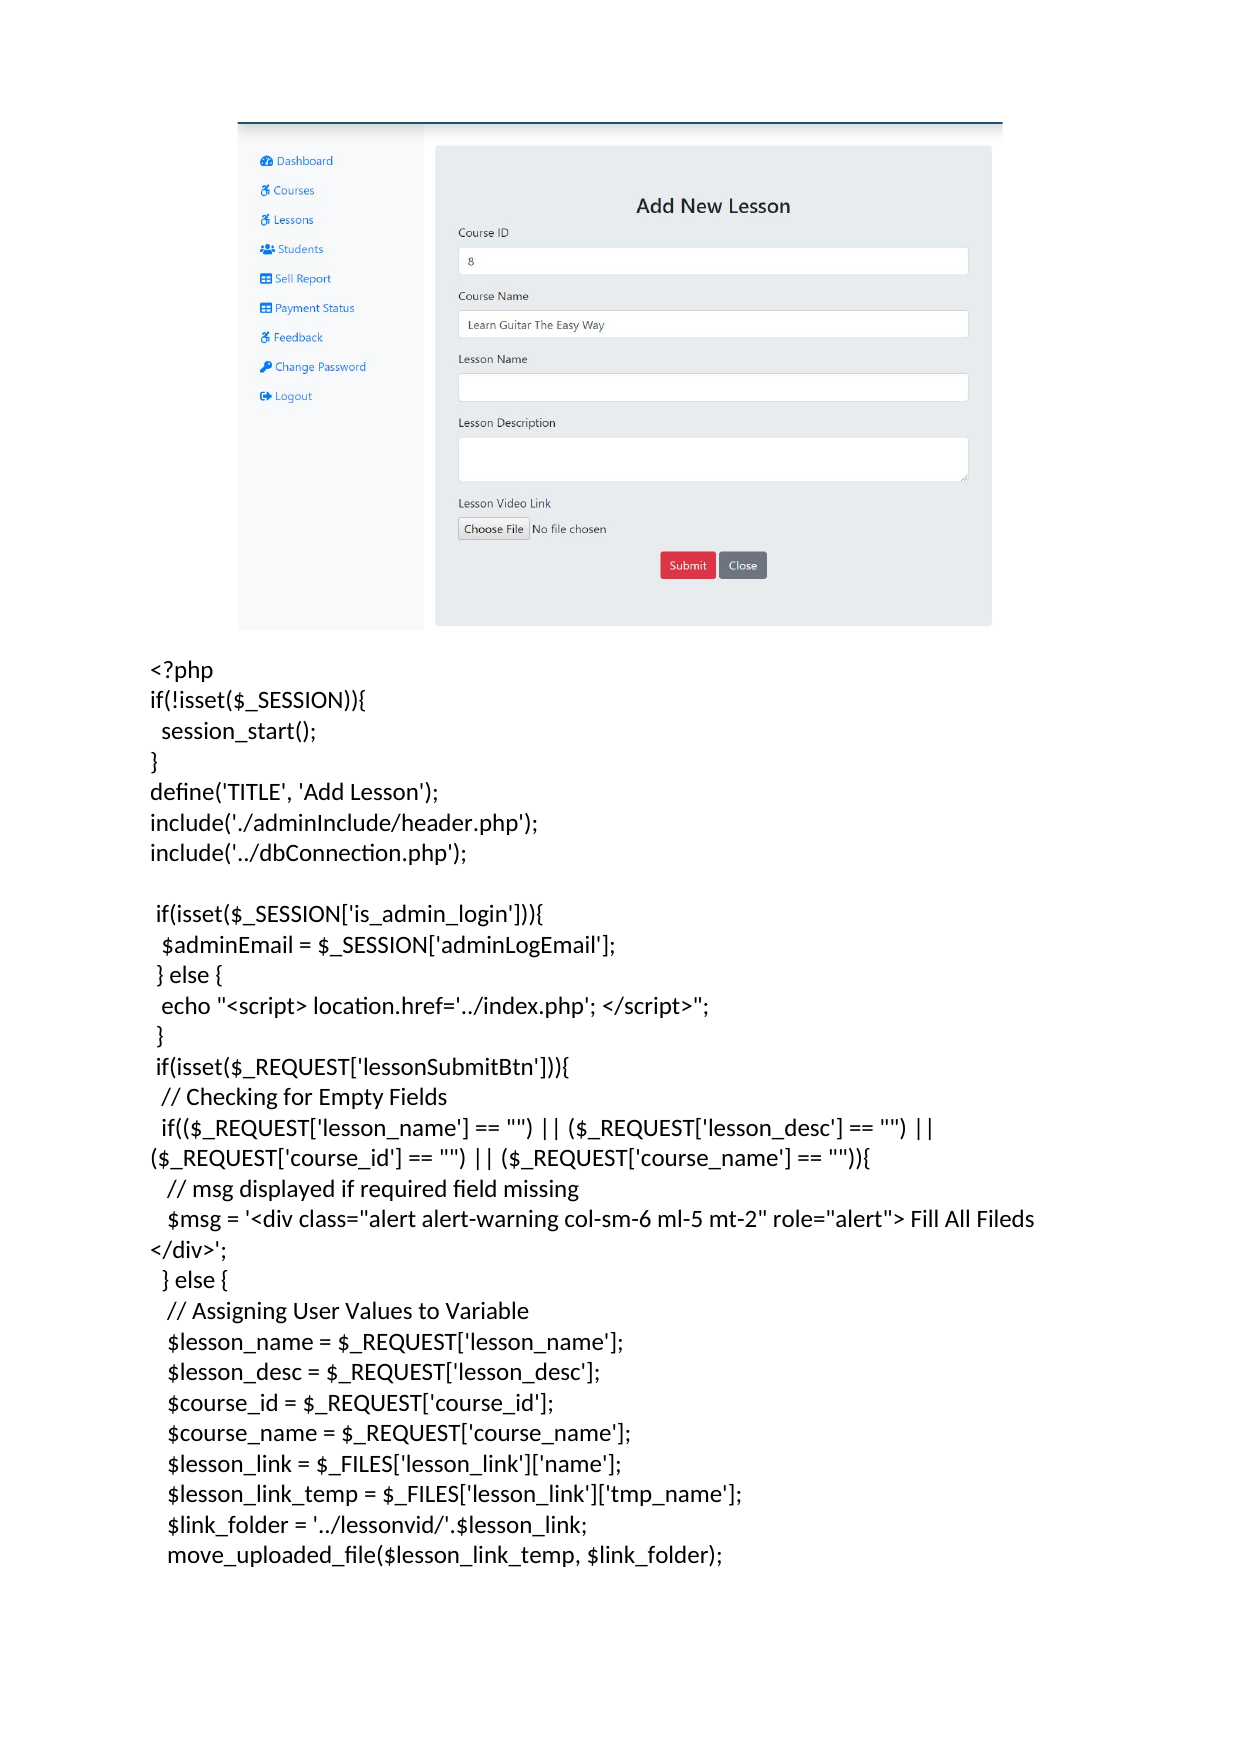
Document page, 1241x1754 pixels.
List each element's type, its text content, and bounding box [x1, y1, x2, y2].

text if(($_REQUEST['lesson_name'] == "") || ($_REQUEST['lesson_desc'] == "") || ($_REQUEST['course_id'] == "") || ($_REQUEST['course_name'] == "")){ [150, 1112, 1090, 1173]
text define('TITLE', 'Add Lesson'); [150, 776, 1090, 807]
text // msg displayed if required field missing [150, 1173, 1090, 1203]
text include('./adminInclude/header.php'); [150, 807, 1090, 837]
text $course_name = $_REQUEST['course_name']; [150, 1417, 1090, 1448]
text $msg = '<div class="alert alert-warning col-sm-6 ml-5 mt-2" role="alert"> Fill All Fileds </div>'; [150, 1203, 1090, 1264]
text if(isset($_SESSION['is_admin_login'])){ [150, 898, 1090, 929]
text } [150, 1020, 1090, 1051]
text $adminEmail = $_SESSION['adminLogEmail']; [150, 929, 1090, 959]
text $course_id = $_REQUEST['course_id']; [150, 1387, 1090, 1417]
text <?php [150, 654, 1090, 685]
text echo "<script> location.href='../index.php'; </script>"; [150, 990, 1090, 1020]
text $link_folder = '../lessonvid/'.$lesson_link; [150, 1509, 1090, 1539]
text if(isset($_REQUEST['lessonSubmitBtn'])){ [150, 1051, 1090, 1081]
text include('../dbConnection.php'); [150, 837, 1090, 868]
text move_uploaded_file($lesson_link_temp, $link_folder); [150, 1539, 1090, 1570]
text // Checking for Empty Fields [150, 1081, 1090, 1112]
text $lesson_link_temp = $_FILES['lesson_link']['tmp_name']; [150, 1478, 1090, 1509]
picture [237, 122, 1003, 630]
text } else { [150, 1264, 1090, 1295]
text } else { [150, 959, 1090, 990]
text session_start(); [150, 715, 1090, 746]
text } [150, 746, 1090, 776]
text if(!isset($_SESSION)){ [150, 685, 1090, 715]
text // Assigning User Values to Variable [150, 1295, 1090, 1326]
text $lesson_link = $_FILES['lesson_link']['name']; [150, 1448, 1090, 1478]
text $lesson_desc = $_REQUEST['lesson_desc']; [150, 1356, 1090, 1387]
text $lesson_name = $_REQUEST['lesson_name']; [150, 1326, 1090, 1356]
